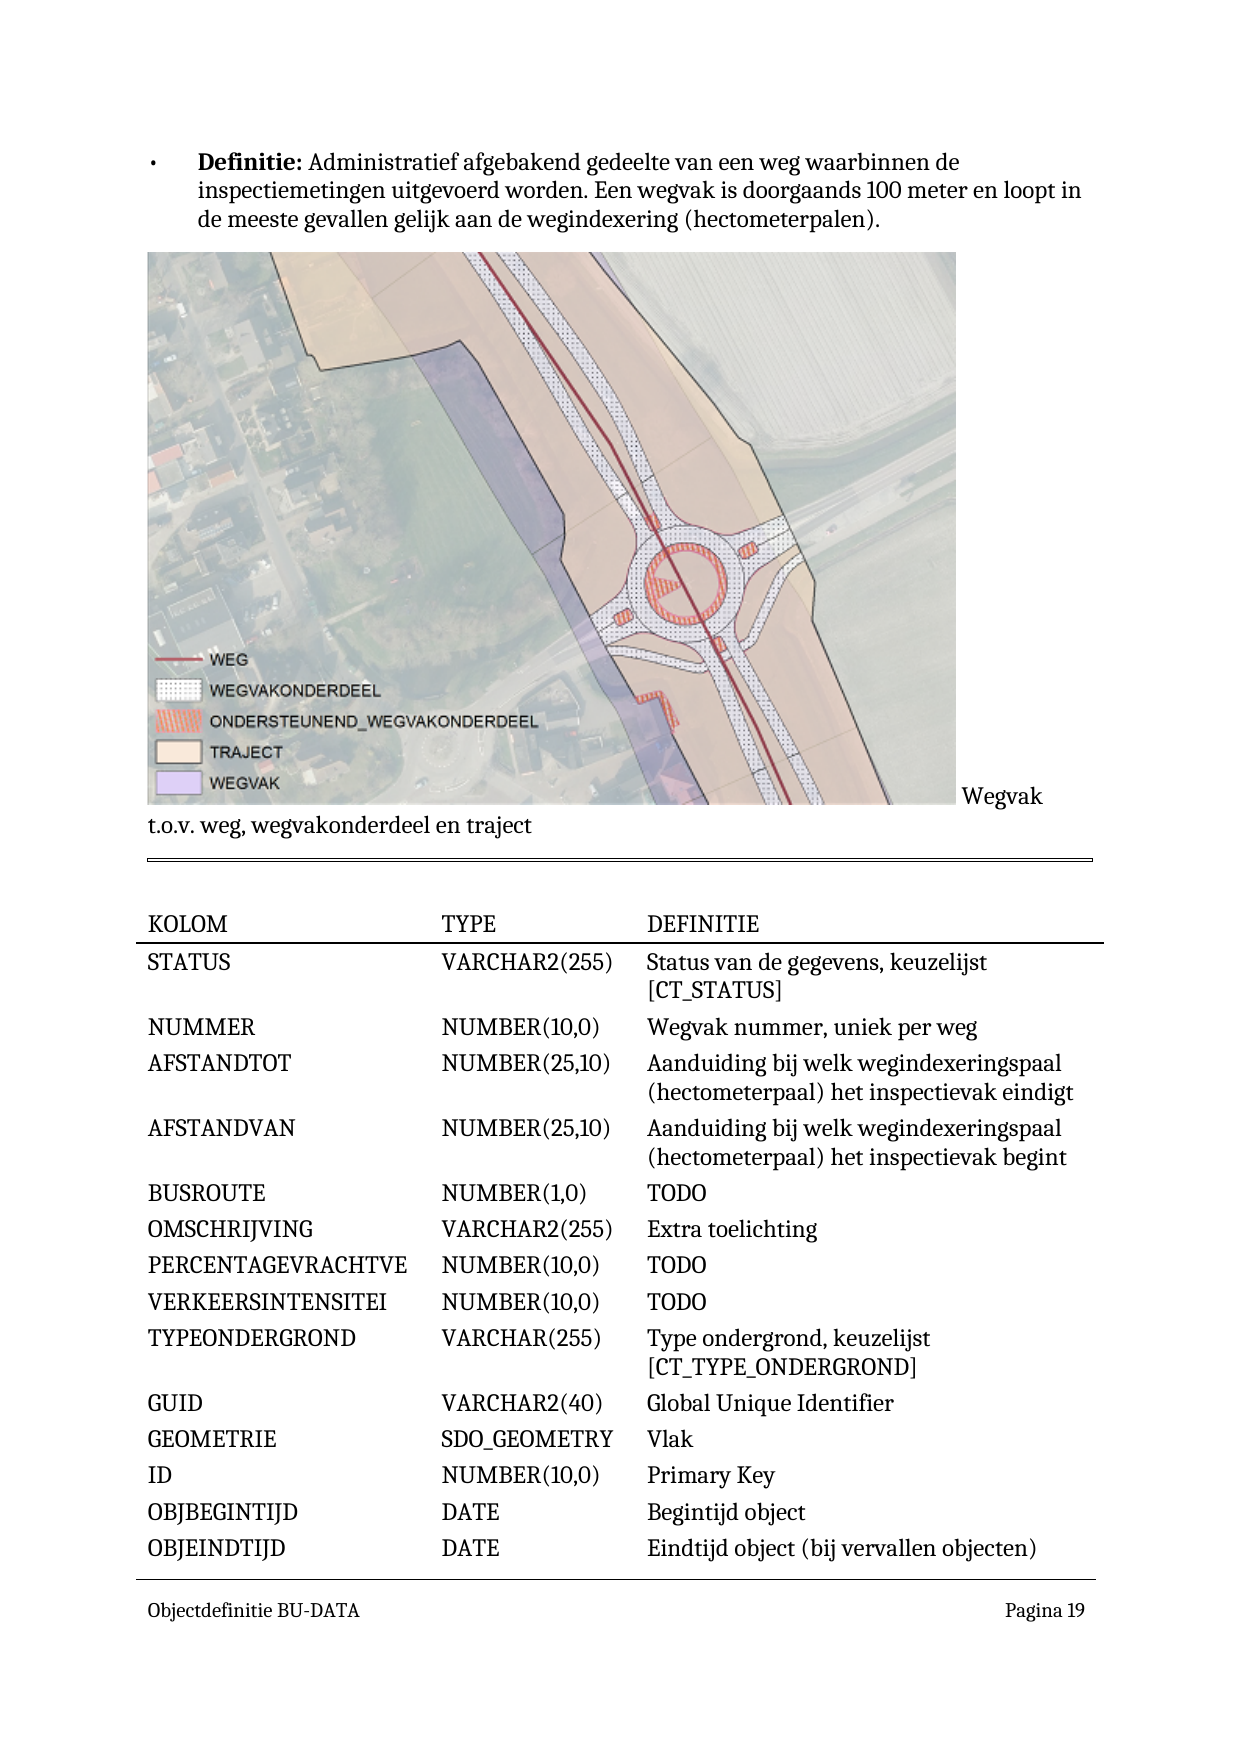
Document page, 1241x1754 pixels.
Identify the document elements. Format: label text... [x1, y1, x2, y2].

table_cell NUMBER(25,10) [430, 1045, 636, 1110]
table_cell NUMMER [136, 1009, 430, 1045]
table_cell Aanduiding bij welk wegindexeringspaal (hectometerpaal) het inspectievak begint [636, 1110, 1104, 1175]
table_cell Extra toelichting [636, 1211, 1104, 1247]
table_cell NUMBER(1,0) [430, 1175, 636, 1211]
table_cell Wegvak nummer, uniek per weg [636, 1009, 1104, 1045]
table_cell TODO [636, 1175, 1104, 1211]
table_cell VARCHAR2(255) [430, 1211, 636, 1247]
table_cell TODO [636, 1248, 1104, 1284]
table_cell Vlak [636, 1421, 1104, 1457]
table_cell VARCHAR2(255) [430, 944, 636, 1009]
table_header KOLOM [136, 906, 430, 942]
table_cell NUMBER(10,0) [430, 1248, 636, 1284]
table_cell AFSTANDTOT [136, 1045, 430, 1110]
table_header TYPE [430, 906, 636, 942]
table_cell VARCHAR(255) [430, 1320, 636, 1385]
table_cell OBJEINDTIJD [136, 1530, 430, 1566]
table_cell TYPEONDERGROND [136, 1320, 430, 1385]
table_cell Aanduiding bij welk wegindexeringspaal (hectometerpaal) het inspectievak eindigt [636, 1045, 1104, 1110]
table_cell ID [136, 1458, 430, 1494]
table_cell Status van de gegevens, keuzelijst [CT_STATUS] [636, 944, 1104, 1009]
table_cell GUID [136, 1385, 430, 1421]
table_cell Primary Key [636, 1458, 1104, 1494]
table_cell PERCENTAGEVRACHTVE [136, 1248, 430, 1284]
table_cell NUMBER(10,0) [430, 1009, 636, 1045]
table_cell DATE [430, 1494, 636, 1530]
table_cell TODO [636, 1284, 1104, 1320]
table_header DEFINITIE [636, 906, 1104, 942]
table_cell BUSROUTE [136, 1175, 430, 1211]
picture [147, 252, 956, 805]
table_cell OBJBEGINTIJD [136, 1494, 430, 1530]
table_cell Global Unique Identifier [636, 1385, 1104, 1421]
table_cell OMSCHRIJVING [136, 1211, 430, 1247]
table_cell Eindtijd object (bij vervallen objecten) [636, 1530, 1104, 1566]
table_cell NUMBER(10,0) [430, 1458, 636, 1494]
table_cell Begintijd object [636, 1494, 1104, 1530]
table_cell AFSTANDVAN [136, 1110, 430, 1175]
table_cell VERKEERSINTENSITEI [136, 1284, 430, 1320]
table_cell GEOMETRIE [136, 1421, 430, 1457]
table_cell Type ondergrond, keuzelijst [CT_TYPE_ONDERGROND] [636, 1320, 1104, 1385]
list Definitie: Administratief afgebakend gedeelte van een weg waarbinnen de inspectiemetingen uitgevoerd worden. Een wegvak is doorgaands 100 meter en loopt in de meeste gevallen gelijk aan de wegindexering (hectometerpalen). [148, 148, 1093, 234]
table_cell DATE [430, 1530, 636, 1566]
table_cell STATUS [136, 944, 430, 1009]
table_cell VARCHAR2(40) [430, 1385, 636, 1421]
table_cell SDO_GEOMETRY [430, 1421, 636, 1457]
table_cell NUMBER(10,0) [430, 1284, 636, 1320]
table_cell NUMBER(25,10) [430, 1110, 636, 1175]
